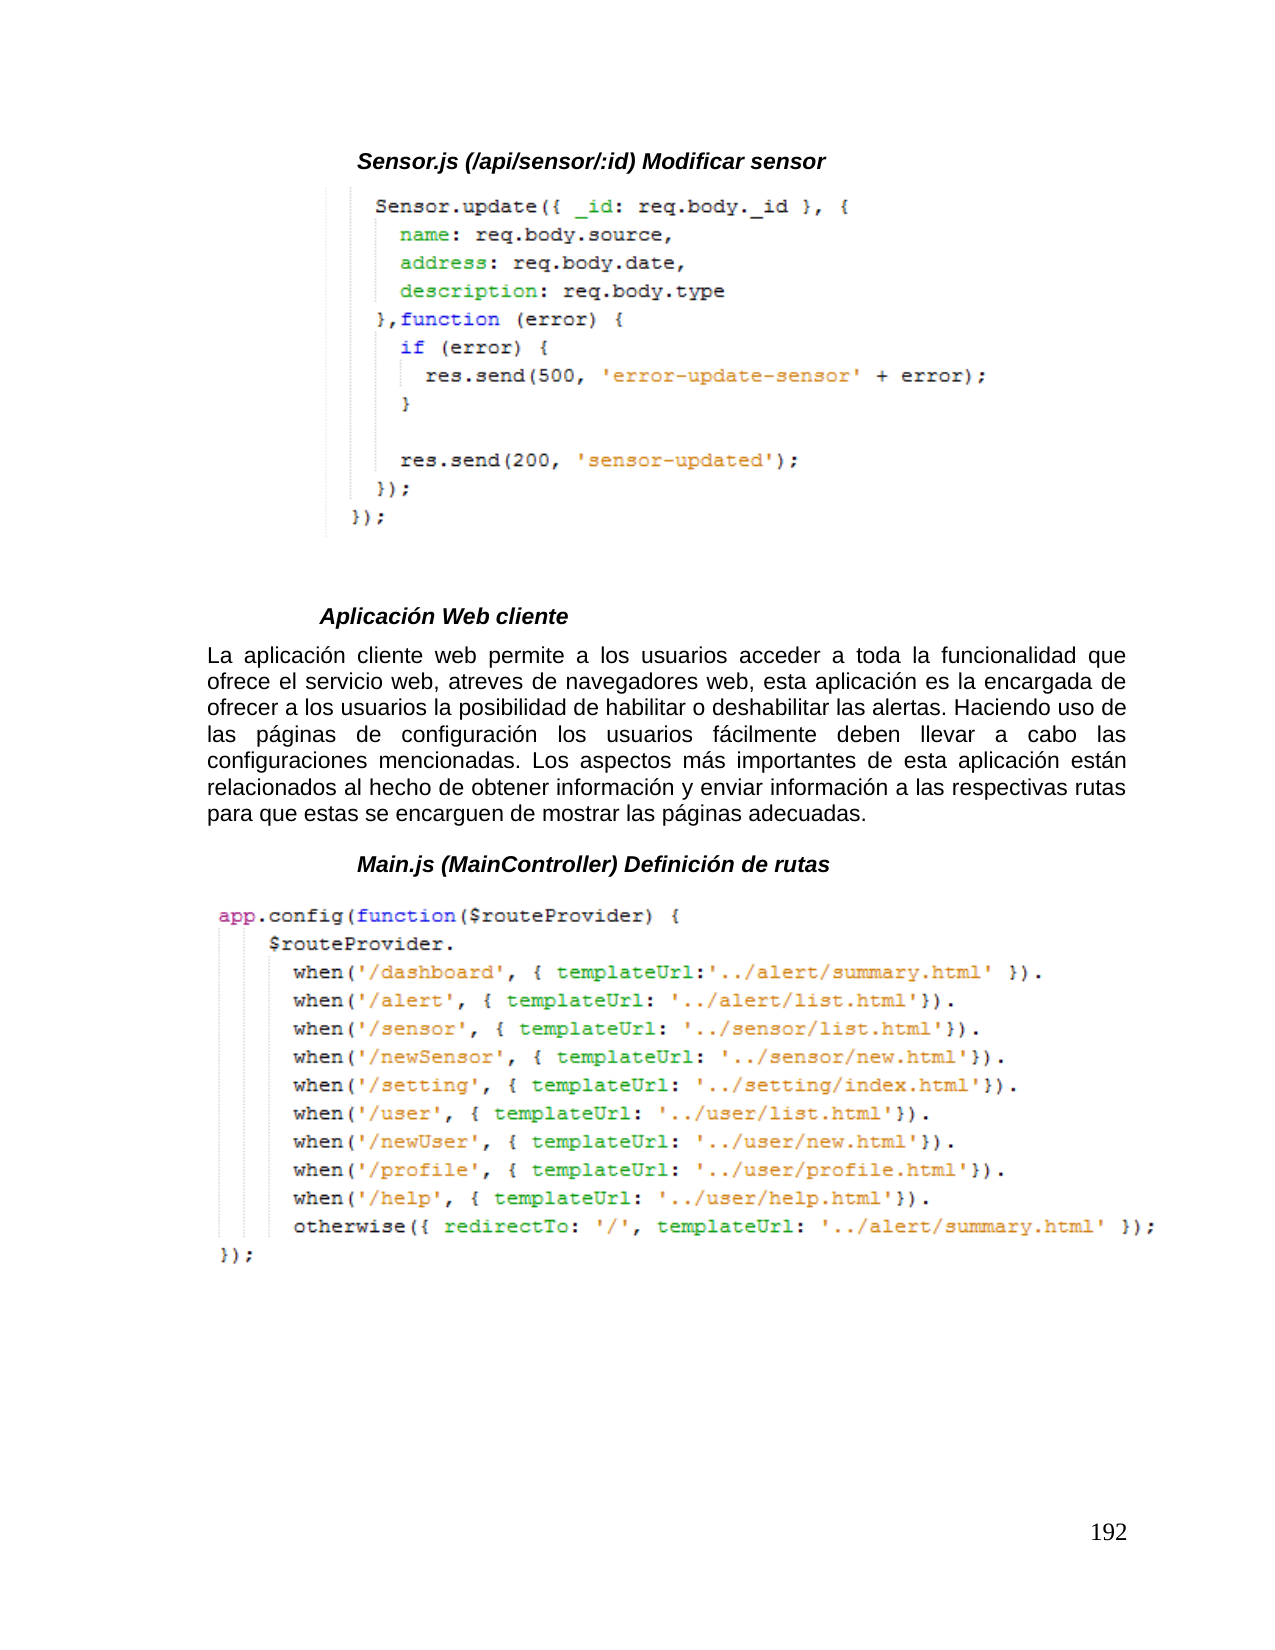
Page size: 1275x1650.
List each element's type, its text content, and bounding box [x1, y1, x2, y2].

subtitle Aplicación Web cliente [319, 603, 1127, 629]
subtitle Sensor.js (/api/sensor/:id) Modificar sensor [357, 148, 1127, 174]
text La aplicación cliente web permite a los usuarios acceder a toda la funcionalidad que ofrece el servicio web, atreves de navegadores web, esta aplicación es la encargada de ofrecer a los usuarios la posibilidad de habilitar o deshabilitar las alertas. Haciendo uso de las páginas de configuración los usuarios fácilmente deben llevar a cabo las configuraciones mencionadas. Los aspectos más importantes de esta aplicación están relacionados al hecho de obtener información y enviar información a las respectivas rutas para que estas se encarguen de mostrar las páginas adecuadas. [207, 642, 1127, 826]
picture [325, 186, 1009, 537]
picture [206, 890, 1167, 1275]
subtitle Main.js (MainController) Definición de rutas [357, 851, 1127, 877]
